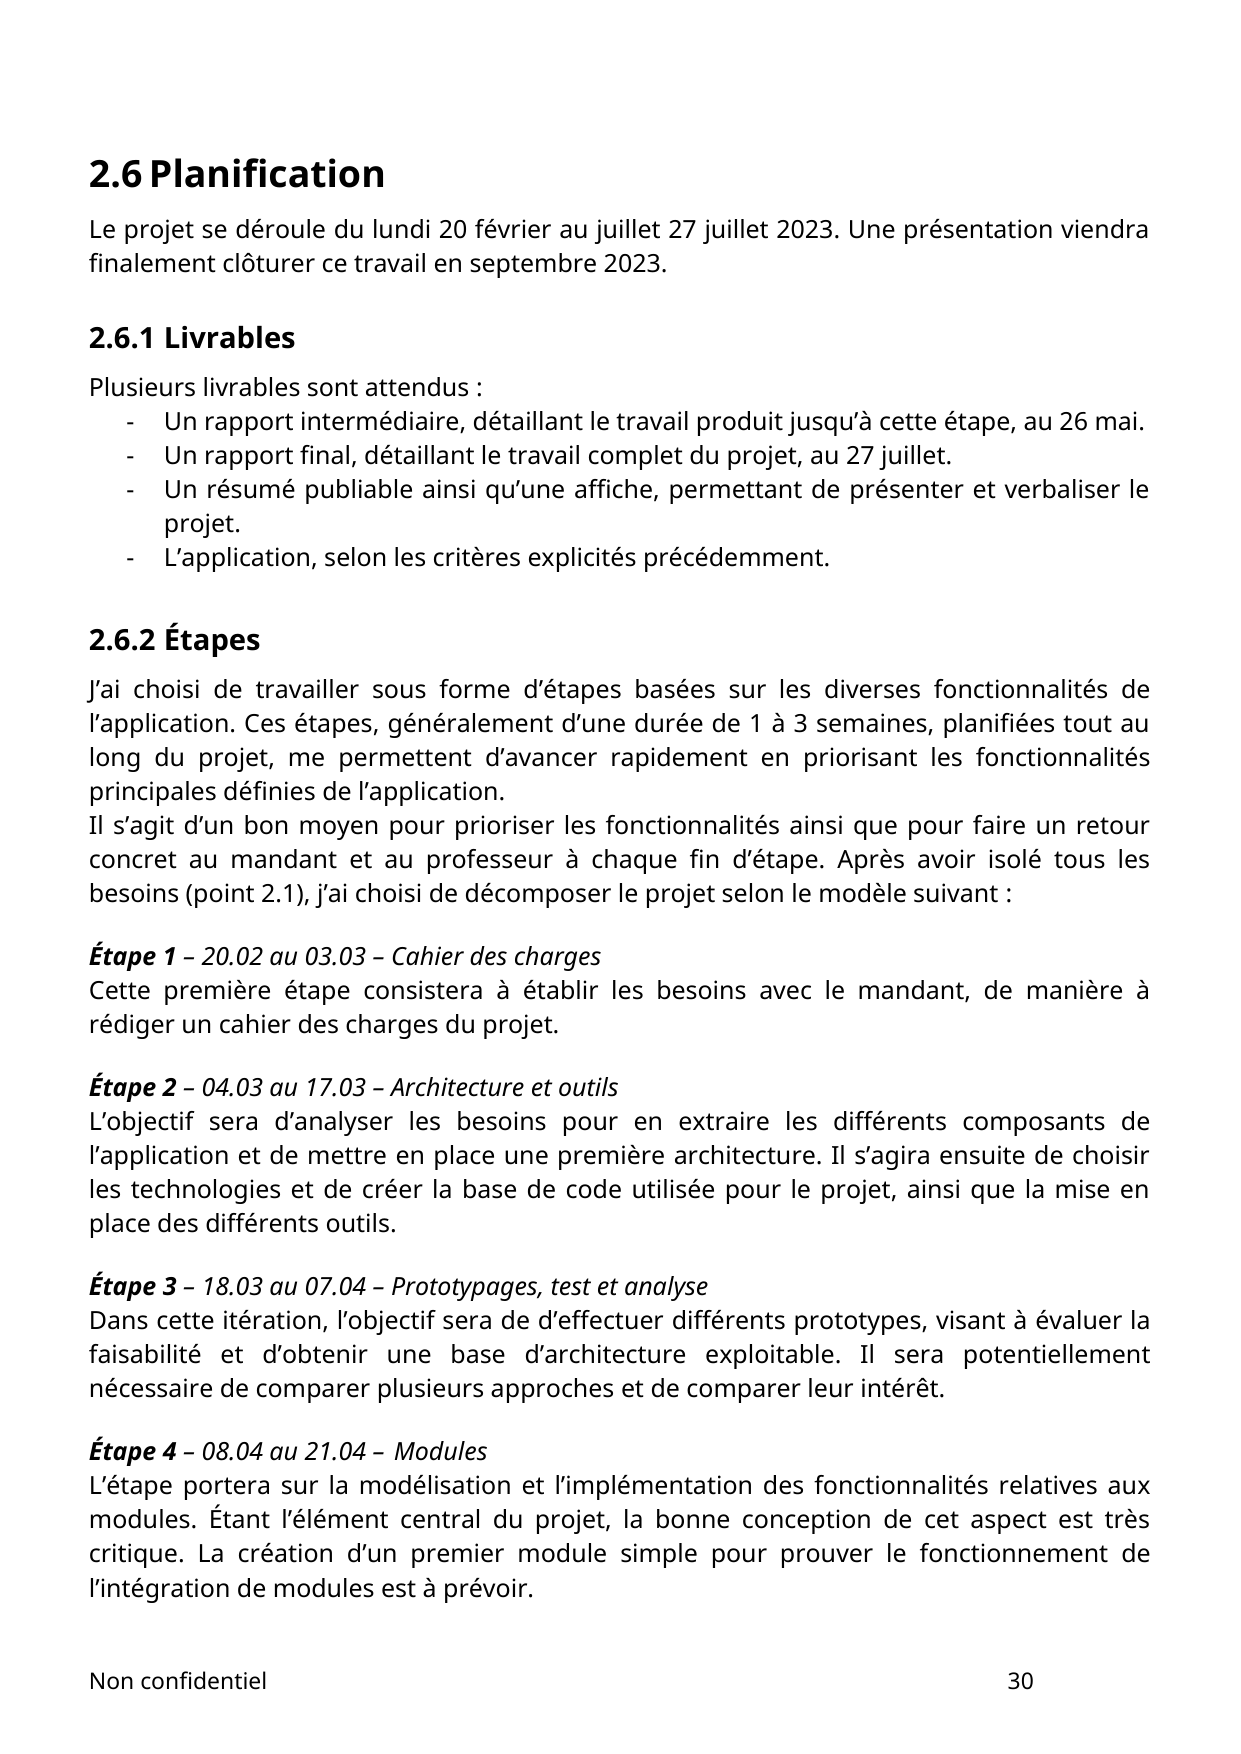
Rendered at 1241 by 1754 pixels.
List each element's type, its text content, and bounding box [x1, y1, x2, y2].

text L’objectif sera d’analyser les besoins pour en extraire les différents composants de l’application et de mettre en place une première architecture. Il s’agira ensuite de choisir les technologies et de créer la base de code utilisée pour le projet, ainsi que la mise en place des différents outils. [89, 1104, 1152, 1240]
text Étape 4 – 08.04 au 21.04 – Modules [89, 1434, 1152, 1468]
text Cette première étape consistera à établir les besoins avec le mandant, de manière à rédiger un cahier des charges du projet. [89, 973, 1152, 1041]
text Il s’agit d’un bon moyen pour prioriser les fonctionnalités ainsi que pour faire un retour concret au mandant et au professeur à chaque fin d’étape. Après avoir isolé tous les besoins (point 2.1), j’ai choisi de décomposer le projet selon le modèle suivant : [89, 808, 1152, 910]
subtitle Planification [89, 148, 1152, 199]
list Un rapport intermédiaire, détaillant le travail produit jusqu’à cette étape, au 26 mai. [126, 404, 1152, 438]
text Le projet se déroule du lundi 20 février au juillet 27 juillet 2023. Une présentation viendra finalement clôturer ce travail en septembre 2023. [89, 211, 1152, 279]
subtitle Livrables [89, 318, 1152, 357]
list Un rapport final, détaillant le travail complet du projet, au 27 juillet. [126, 438, 1152, 472]
text Dans cette itération, l’objectif sera de d’effectuer différents prototypes, visant à évaluer la faisabilité et d’obtenir une base d’architecture exploitable. Il sera potentiellement nécessaire de comparer plusieurs approches et de comparer leur intérêt. [89, 1303, 1152, 1405]
list L’application, selon les critères explicités précédemment. [126, 540, 1152, 574]
text Plusieurs livrables sont attendus : [89, 370, 1152, 404]
text Étape 1 – 20.02 au 03.03 – Cahier des charges [89, 939, 1152, 973]
text J’ai choisi de travailler sous forme d’étapes basées sur les diverses fonctionnalités de l’application. Ces étapes, généralement d’une durée de 1 à 3 semaines, planifiées tout au long du projet, me permettent d’avancer rapidement en priorisant les fonctionnalités principales définies de l’application. [89, 672, 1152, 808]
text Étape 2 – 04.03 au 17.03 – Architecture et outils [89, 1070, 1152, 1104]
text L’étape portera sur la modélisation et l’implémentation des fonctionnalités relatives aux modules. Étant l’élément central du projet, la bonne conception de cet aspect est très critique. La création d’un premier module simple pour prouver le fonctionnement de l’intégration de modules est à prévoir. [89, 1468, 1152, 1604]
list Un résumé publiable ainsi qu’une affiche, permettant de présenter et verbaliser le projet. [126, 472, 1152, 540]
subtitle Étapes [89, 619, 1152, 659]
text Étape 3 – 18.03 au 07.04 – Prototypages, test et analyse [89, 1269, 1152, 1303]
